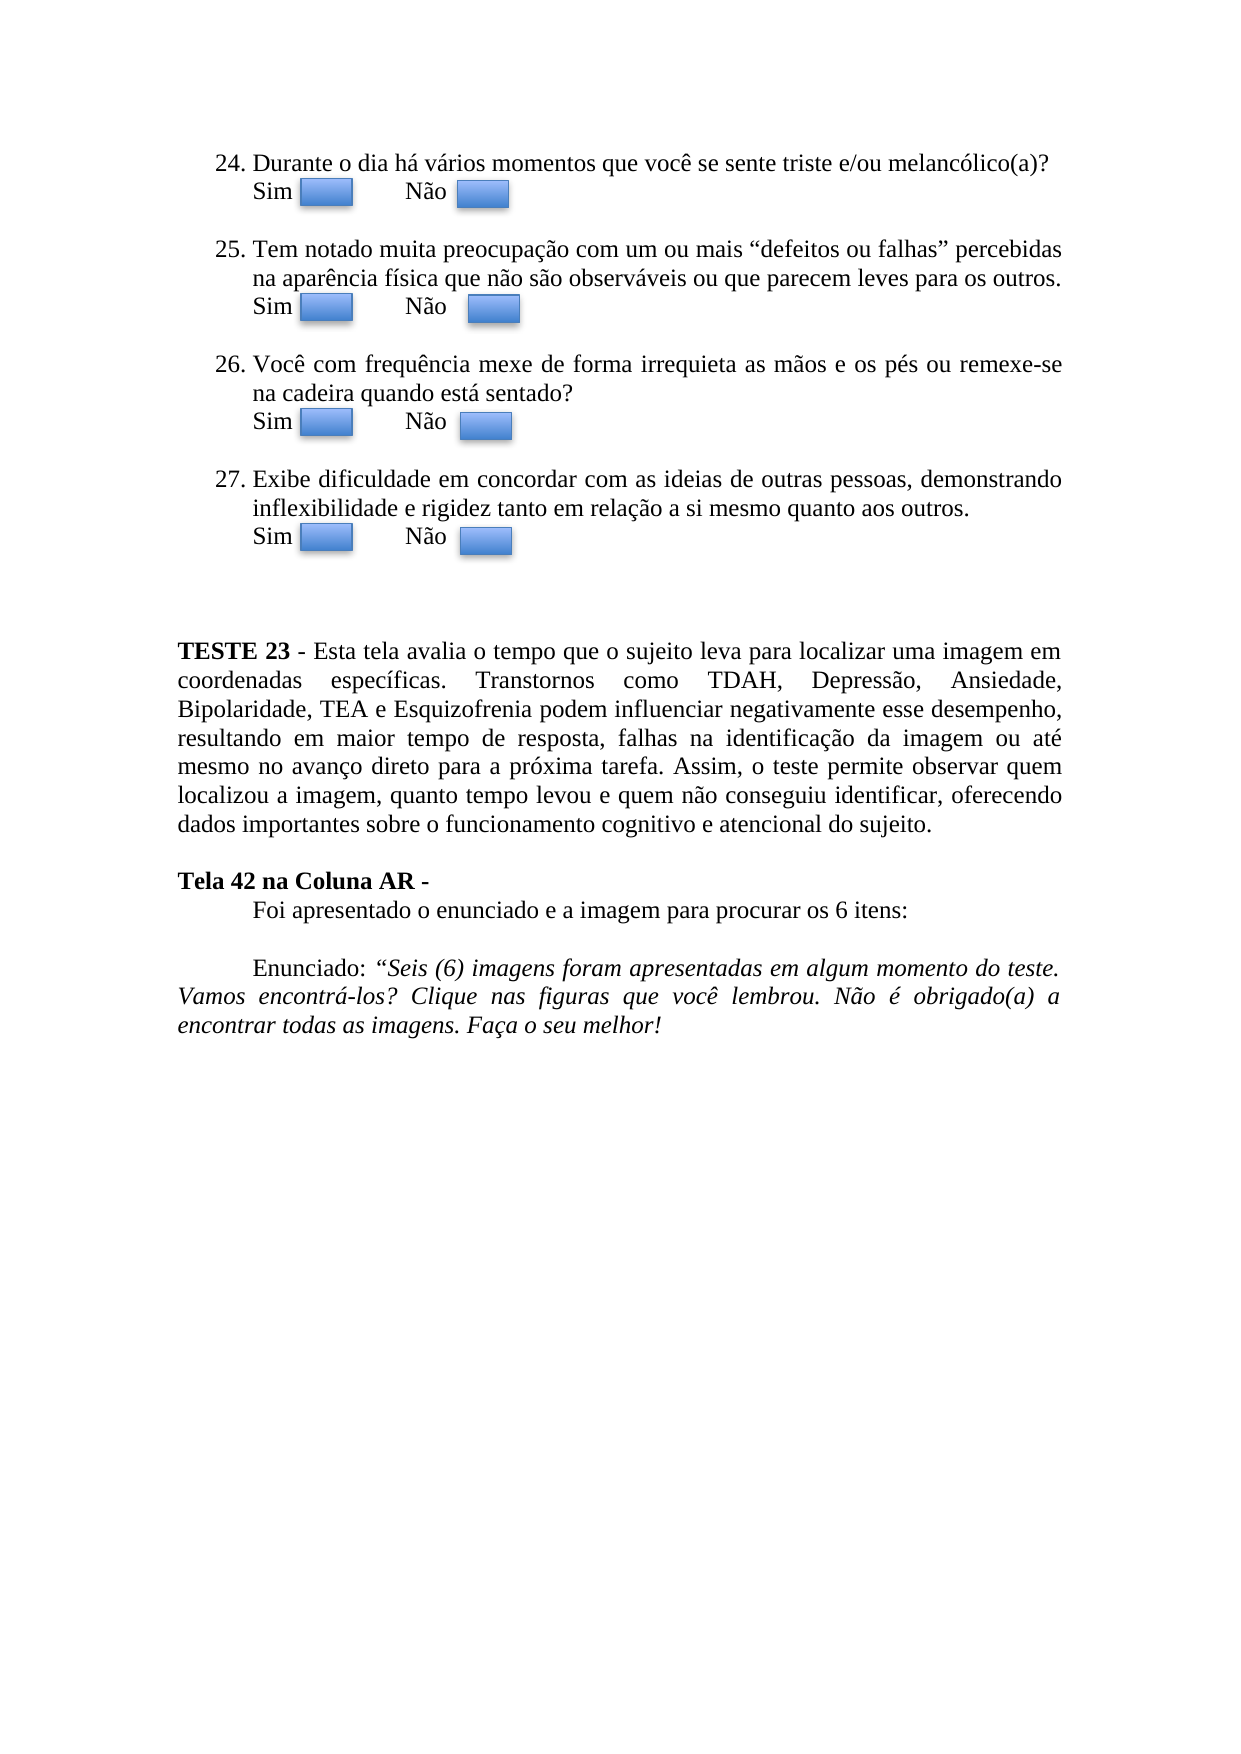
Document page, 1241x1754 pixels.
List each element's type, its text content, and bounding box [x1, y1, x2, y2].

list Tem notado muita preocupação com um ou mais “defeitos ou falhas” percebidas na aparência física que não são observáveis ou que parecem leves para os outros. [215, 234, 1063, 291]
list Durante o dia há vários momentos que você se sente triste e/ou melancólico(a)? [215, 148, 1063, 176]
list Enunciado: “Seis (6) imagens foram apresentadas em algum momento do teste. Vamos encontrá-los? Clique nas figuras que você lembrou. Não é obrigado(a) a encontrar todas as imagens. Faça o seu melhor! [177, 953, 1063, 1039]
list Sim Não [350, 291, 1063, 320]
list Foi apresentado o enunciado e a imagem para procurar os 6 itens: [177, 895, 1063, 924]
list Sim Não [252, 521, 302, 550]
text TESTE 23 - Esta tela avalia o tempo que o sujeito leva para localizar uma imagem em coordenadas específicas. Transtornos como TDAH, Depressão, Ansiedade, Bipolaridade, TEA e Esquizofrenia podem influenciar negativamente esse desempenho, resultando em maior tempo de resposta, falhas na identificação da imagem ou até mesmo no avanço direto para a próxima tarefa. Assim, o teste permite observar quem localizou a imagem, quanto tempo levou e quem não conseguiu identificar, oferecendo dados importantes sobre o funcionamento cognitivo e atencional do sujeito. [177, 636, 1063, 838]
list Sim Não [252, 176, 302, 205]
list Sim Não [252, 291, 302, 320]
list Tela 42 na Coluna AR - [177, 866, 1063, 895]
list Sim Não [350, 176, 1063, 205]
list Sim Não [350, 406, 1063, 435]
list Você com frequência mexe de forma irrequieta as mãos e os pés ou remexe-se na cadeira quando está sentado? [215, 349, 1063, 406]
list Sim Não [252, 406, 302, 435]
list Sim Não [350, 521, 1063, 550]
list Exibe dificuldade em concordar com as ideias de outras pessoas, demonstrando inflexibilidade e rigidez tanto em relação a si mesmo quanto aos outros. [215, 464, 1063, 521]
